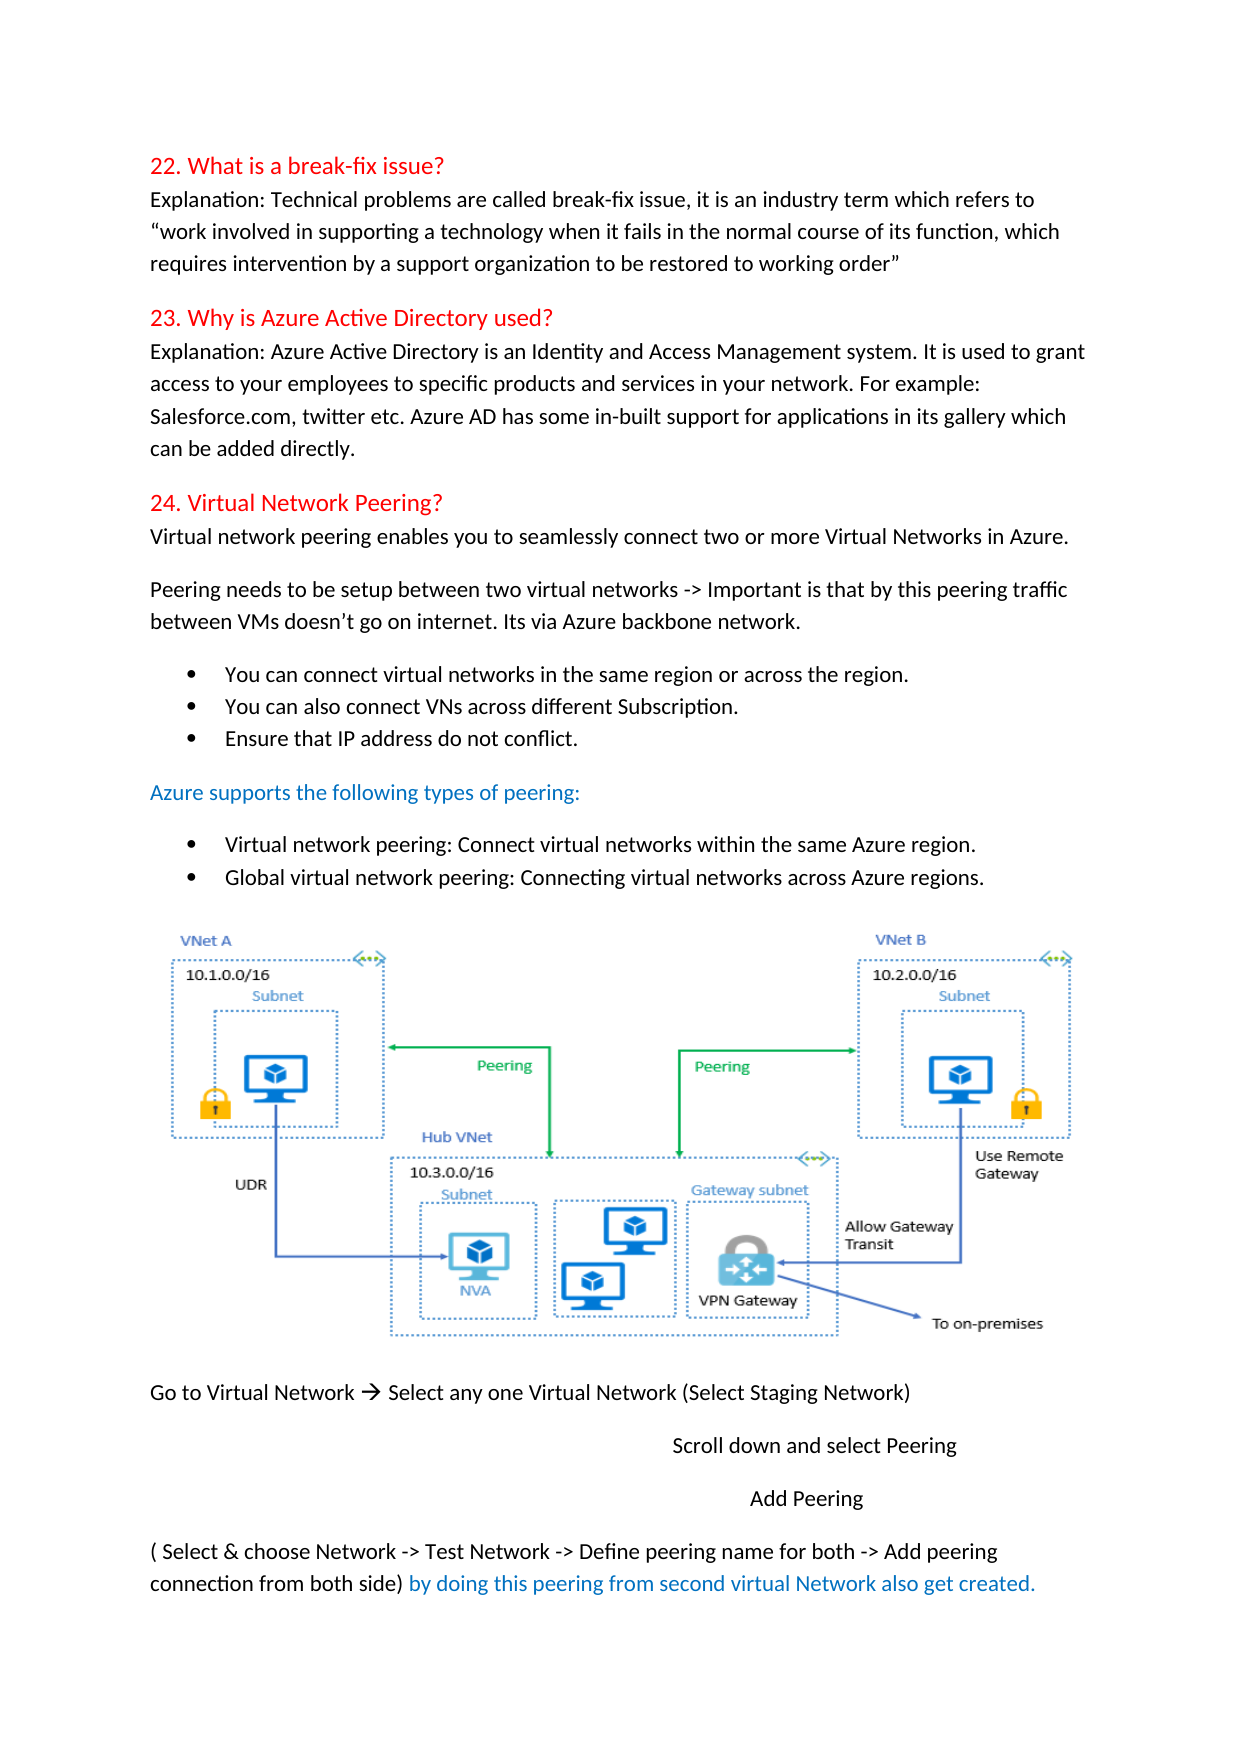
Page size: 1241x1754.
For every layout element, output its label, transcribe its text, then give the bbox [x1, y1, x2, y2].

picture [150, 915, 1091, 1353]
subtitle Virtual Network Peering? [150, 487, 1090, 517]
text Explanation: Azure Active Directory is an Identity and Access Management system. It is used to grant access to your employees to specific products and services in your network. For example: Salesforce.com, twitter etc. Azure AD has some in-built support for applications in its gallery which can be added directly. [150, 337, 1090, 462]
text Explanation: Technical problems are called break-fix issue, it is an industry term which refers to “work involved in supporting a technology when it fails in the normal course of its function, which requires intervention by a support organization to be restored to working order” [150, 185, 1090, 277]
text Azure supports the following types of peering: [150, 778, 1090, 806]
list Global virtual network peering: Connecting virtual networks across Azure regions. [187, 863, 1090, 891]
list Virtual network peering: Connect virtual networks within the same Azure region. [187, 831, 1090, 859]
subtitle What is a break-fix issue? [150, 150, 1090, 181]
list You can also connect VNs across different Subscription. [187, 692, 1090, 720]
list You can connect virtual networks in the same region or across the region. [187, 660, 1090, 688]
text Add Peering [150, 1484, 1090, 1512]
text Go to Virtual Network Select any one Virtual Network (Select Staging Network) [150, 1378, 1090, 1406]
text Virtual network peering enables you to seamlessly connect two or more Virtual Networks in Azure. [150, 522, 1090, 550]
text Scroll down and select Peering [150, 1431, 1090, 1459]
subtitle Why is Azure Active Directory used? [150, 302, 1090, 333]
text ( Select & choose Network -> Test Network -> Define peering name for both -> Add peering connection from both side) by doing this peering from second virtual Network also get created. [150, 1537, 1090, 1597]
text Peering needs to be setup between two virtual networks -> Important is that by this peering traffic between VMs doesn’t go on internet. Its via Azure backbone network. [150, 575, 1090, 635]
list Ensure that IP address do not conflict. [187, 724, 1090, 753]
